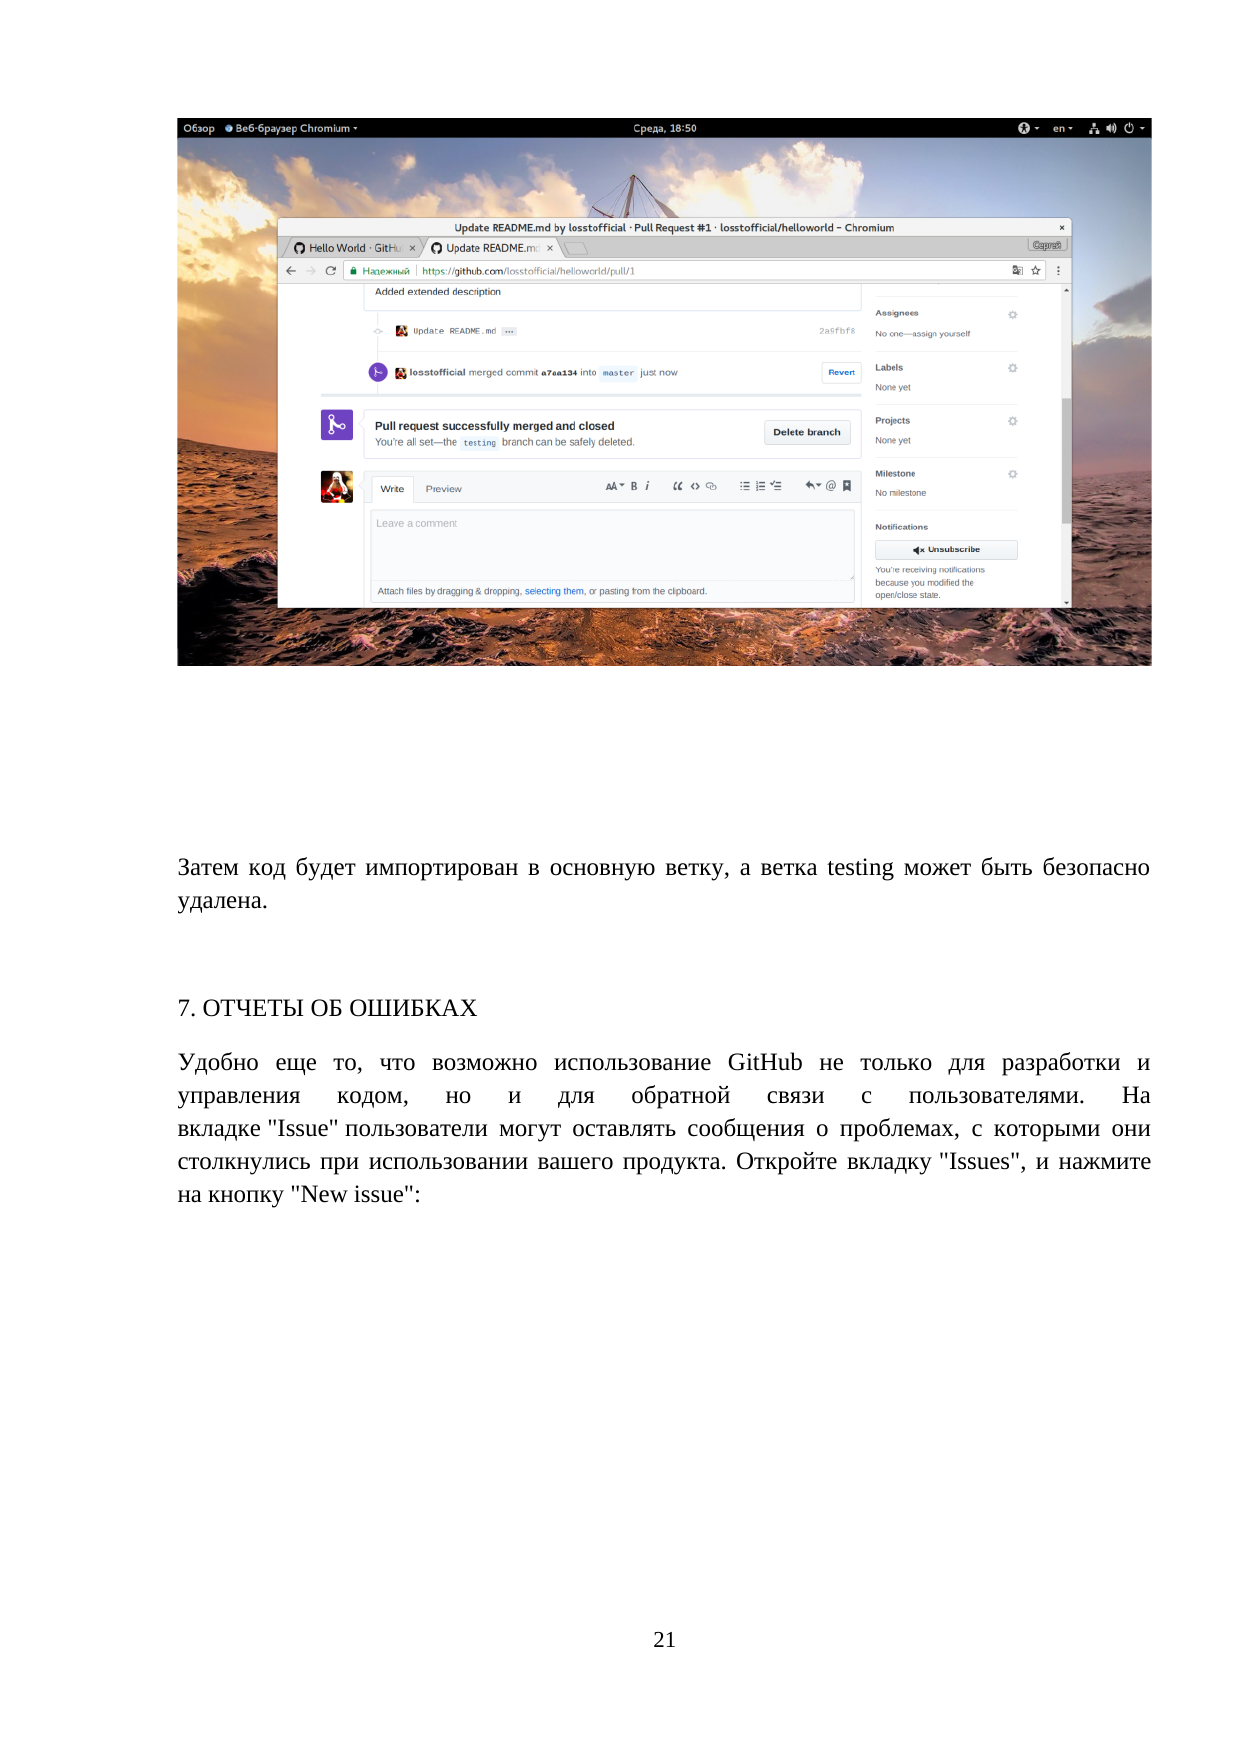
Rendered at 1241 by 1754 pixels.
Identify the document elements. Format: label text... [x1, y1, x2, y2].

text 7. ОТЧЕТЫ ОБ ОШИБКАХ [177, 993, 1152, 1022]
text Затем код будет импортирован в основную ветку, а ветка testing может быть безопасно удалена. [177, 852, 1152, 914]
text Удобно еще то, что возможно использование GitHub не только для разработки и управления кодом, но и для обратной связи с пользователями. На вкладке "Issue" пользователи могут оставлять сообщения о проблемах, с которыми они столкнулись при использовании вашего продукта. Откройте вкладку "Issues", и нажмите на кнопку "New issue": [177, 1047, 1152, 1207]
picture [177, 118, 1152, 666]
